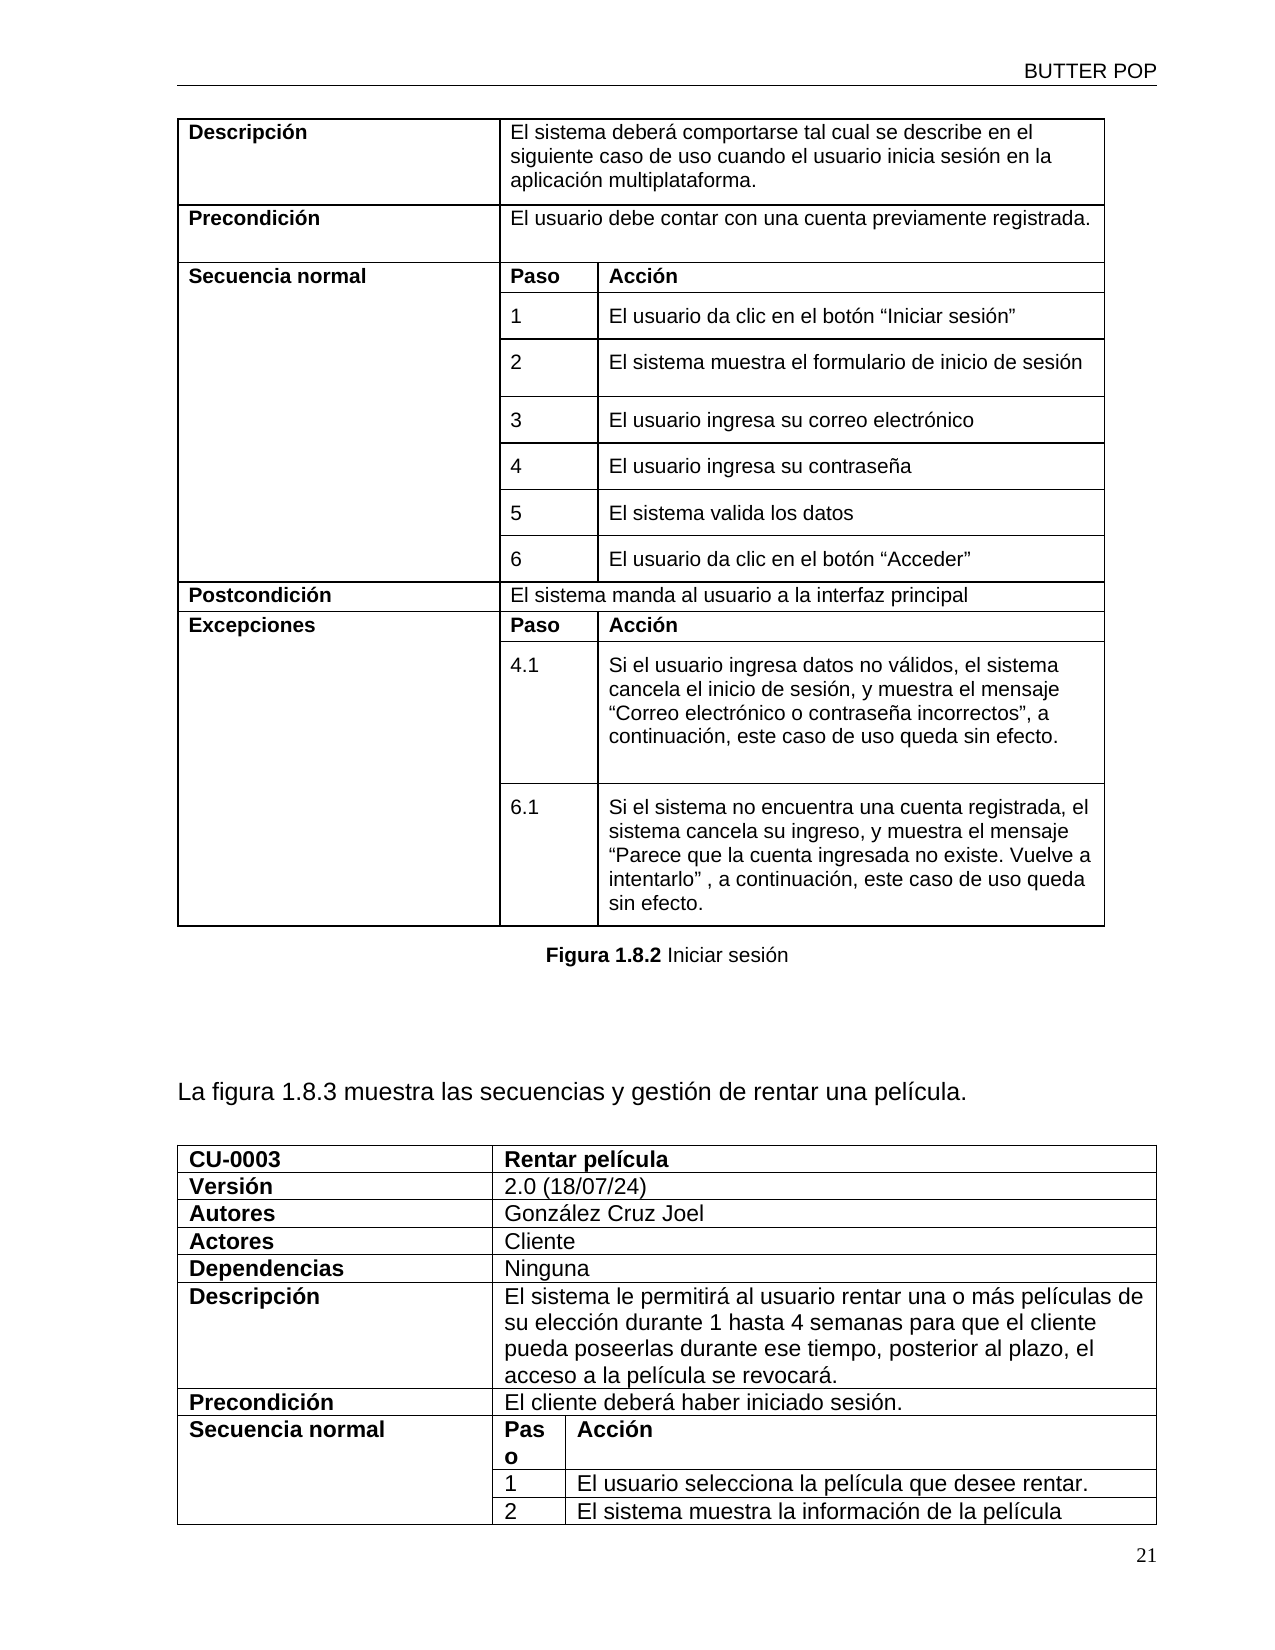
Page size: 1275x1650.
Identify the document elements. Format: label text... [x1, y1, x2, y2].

table_cell Acción [599, 612, 1104, 641]
table_cell El usuario debe contar con una cuenta previamente registrada. [501, 206, 1104, 262]
table_cell 1 [493, 1470, 565, 1497]
table_cell El sistema manda al usuario a la interfaz principal [501, 583, 1104, 611]
table_cell El sistema le permitirá al usuario rentar una o más películas de su elección durante 1 hasta 4 semanas para que el cliente pueda poseerlas durante ese tiempo, posterior al plazo, el acceso a la película se revocará. [493, 1283, 1156, 1388]
table_cell El sistema muestra el formulario de inicio de sesión [599, 340, 1104, 396]
table_cell Paso [501, 612, 597, 641]
table_cell 2 [501, 340, 597, 396]
table_cell El sistema valida los datos [599, 490, 1104, 535]
table_cell 3 [501, 397, 597, 442]
table_cell El cliente deberá haber iniciado sesión. [493, 1389, 1156, 1415]
table_header Rentar película [493, 1146, 1156, 1172]
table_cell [566, 1498, 1156, 1524]
table_cell 5 [501, 490, 597, 535]
table_cell Si el usuario ingresa datos no válidos, el sistema cancela el inicio de sesión, y muestra el mensaje “Correo electrónico o contraseña incorrectos”, a continuación, este caso de uso queda sin efecto. [599, 642, 1104, 783]
table_cell Ninguna [493, 1255, 1156, 1282]
table_cell Postcondición [179, 583, 499, 611]
table_header CU-0003 [178, 1146, 492, 1172]
table_cell Paso [501, 263, 597, 292]
table_cell Precondición [179, 206, 499, 262]
table_cell González Cruz Joel [493, 1200, 1156, 1227]
table_cell Versión [178, 1173, 492, 1199]
table_cell Secuencia normal [178, 1416, 492, 1524]
table_cell Descripción [179, 120, 499, 204]
table_cell Si el sistema no encuentra una cuenta registrada, el sistema cancela su ingreso, y muestra el mensaje “Parece que la cuenta ingresada no existe. Vuelve a intentarlo” , a continuación, este caso de uso queda sin efecto. [599, 784, 1104, 925]
table_cell Excepciones [179, 612, 499, 925]
table_cell El usuario ingresa su correo electrónico [599, 397, 1104, 442]
table_cell Paso [493, 1416, 565, 1469]
text La figura 1.8.3 muestra las secuencias y gestión de rentar una película. [177, 1077, 1157, 1106]
table_cell El sistema deberá comportarse tal cual se describe en el siguiente caso de uso cuando el usuario inicia sesión en la aplicación multiplataforma. [501, 120, 1104, 204]
table_cell El usuario da clic en el botón “Iniciar sesión” [599, 293, 1104, 338]
table_cell El usuario ingresa su contraseña [599, 444, 1104, 488]
table_cell Dependencias [178, 1255, 492, 1282]
table_cell Precondición [178, 1389, 492, 1415]
table_cell 6.1 [501, 784, 597, 925]
table_cell Secuencia normal [179, 263, 499, 581]
table_cell Descripción [178, 1283, 492, 1388]
table_cell 6 [501, 536, 597, 581]
table_cell El usuario selecciona la película que desee rentar. [566, 1470, 1156, 1497]
table_cell 2 [493, 1498, 565, 1524]
table_cell Cliente [493, 1228, 1156, 1254]
table_cell 4 [501, 444, 597, 488]
table_cell Acción [566, 1416, 1156, 1469]
table_cell 4.1 [501, 642, 597, 783]
table_cell El usuario da clic en el botón “Acceder” [599, 536, 1104, 581]
table_cell Autores [178, 1200, 492, 1227]
table_cell 1 [501, 293, 597, 338]
table_cell Acción [599, 263, 1104, 292]
table_cell 2.0 (18/07/24) [493, 1173, 1156, 1199]
table_cell Actores [178, 1228, 492, 1254]
